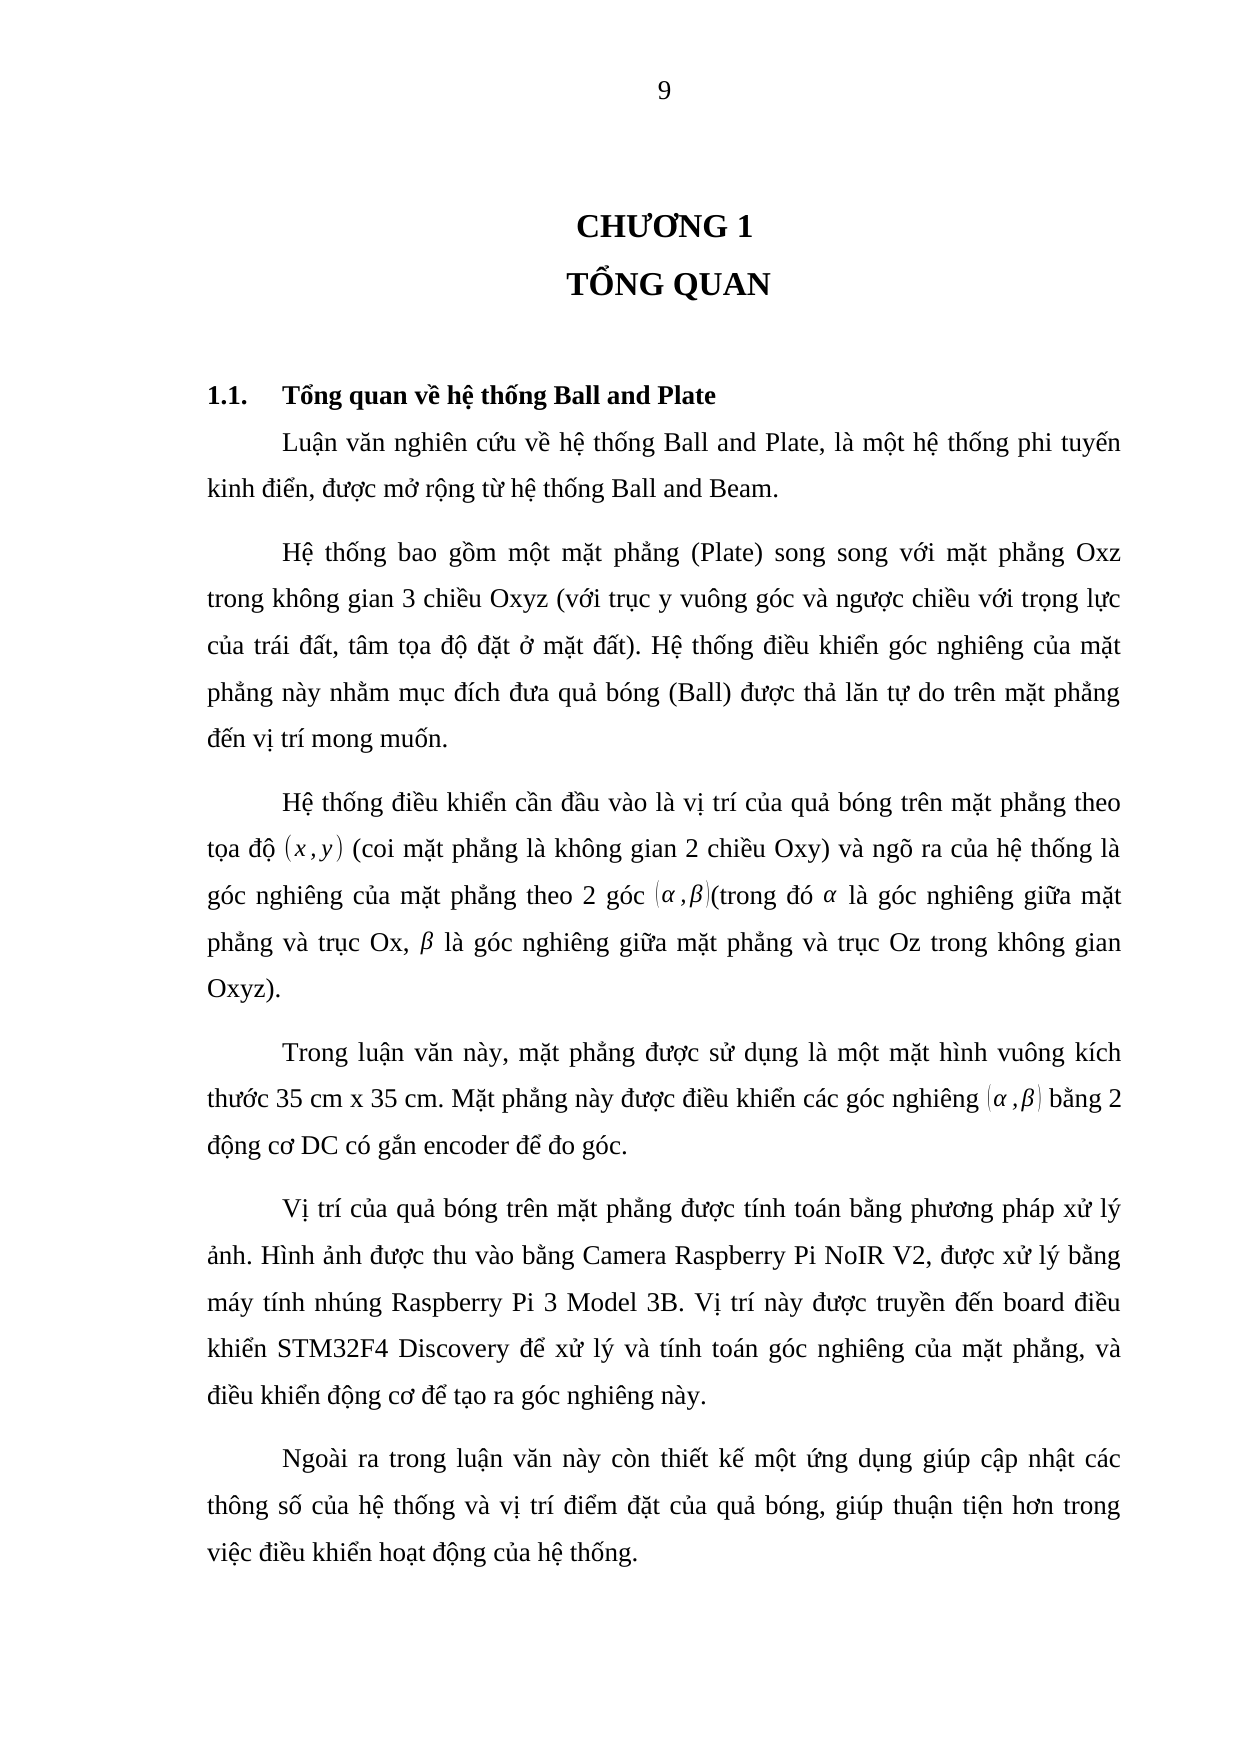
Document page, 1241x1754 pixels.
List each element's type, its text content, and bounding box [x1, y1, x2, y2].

text Vị trí của quả bóng trên mặt phẳng được tính toán bằng phương pháp xử lý ảnh. Hình ảnh được thu vào bằng Camera Raspberry Pi NoIR V2, được xử lý bằng máy tính nhúng Raspberry Pi 3 Model 3B. Vị trí này được truyền đến board điều khiển STM32F4 Discovery để xử lý và tính toán góc nghiêng của mặt phẳng, và điều khiển động cơ để tạo ra góc nghiêng này. [207, 1193, 1122, 1410]
text Hệ thống điều khiển cần đầu vào là vị trí của quả bóng trên mặt phẳng theo tọa độ (coi mặt phẳng là không gian 2 chiều Oxy) và ngõ ra của hệ thống là góc nghiêng của mặt phẳng theo 2 góc (trong đó là góc nghiêng giữa mặt phẳng và trục Ox, là góc nghiêng giữa mặt phẳng và trục Oz trong không gian Oxyz). [207, 786, 1122, 1004]
text Hệ thống bao gồm một mặt phẳng (Plate) song song với mặt phẳng Oxz trong không gian 3 chiều Oxyz (với trục y vuông góc và ngược chiều với trọng lực của trái đất, tâm tọa độ đặt ở mặt đất). Hệ thống điều khiển góc nghiêng của mặt phẳng này nhằm mục đích đưa quả bóng (Ball) được thả lăn tự do trên mặt phẳng đến vị trí mong muốn. [207, 536, 1122, 754]
text Ngoài ra trong luận văn này còn thiết kế một ứng dụng giúp cập nhật các thông số của hệ thống và vị trí điểm đặt của quả bóng, giúp thuận tiện hơn trong việc điều khiển hoạt động của hệ thống. [207, 1443, 1122, 1567]
subtitle CHƯƠNG 1 [207, 207, 1122, 245]
text Luận văn nghiên cứu về hệ thống Ball and Plate, là một hệ thống phi tuyến kinh điển, được mở rộng từ hệ thống Ball and Beam. [207, 426, 1122, 504]
list Tổng quan về hệ thống Ball and Plate [207, 379, 1122, 410]
text Trong luận văn này, mặt phẳng được sử dụng là một mặt hình vuông kích thước 35 cm x 35 cm. Mặt phẳng này được điều khiển các góc nghiêng bằng 2 động cơ DC có gắn encoder để đo góc. [207, 1036, 1122, 1160]
subtitle TỔNG QUAN [207, 264, 1122, 303]
